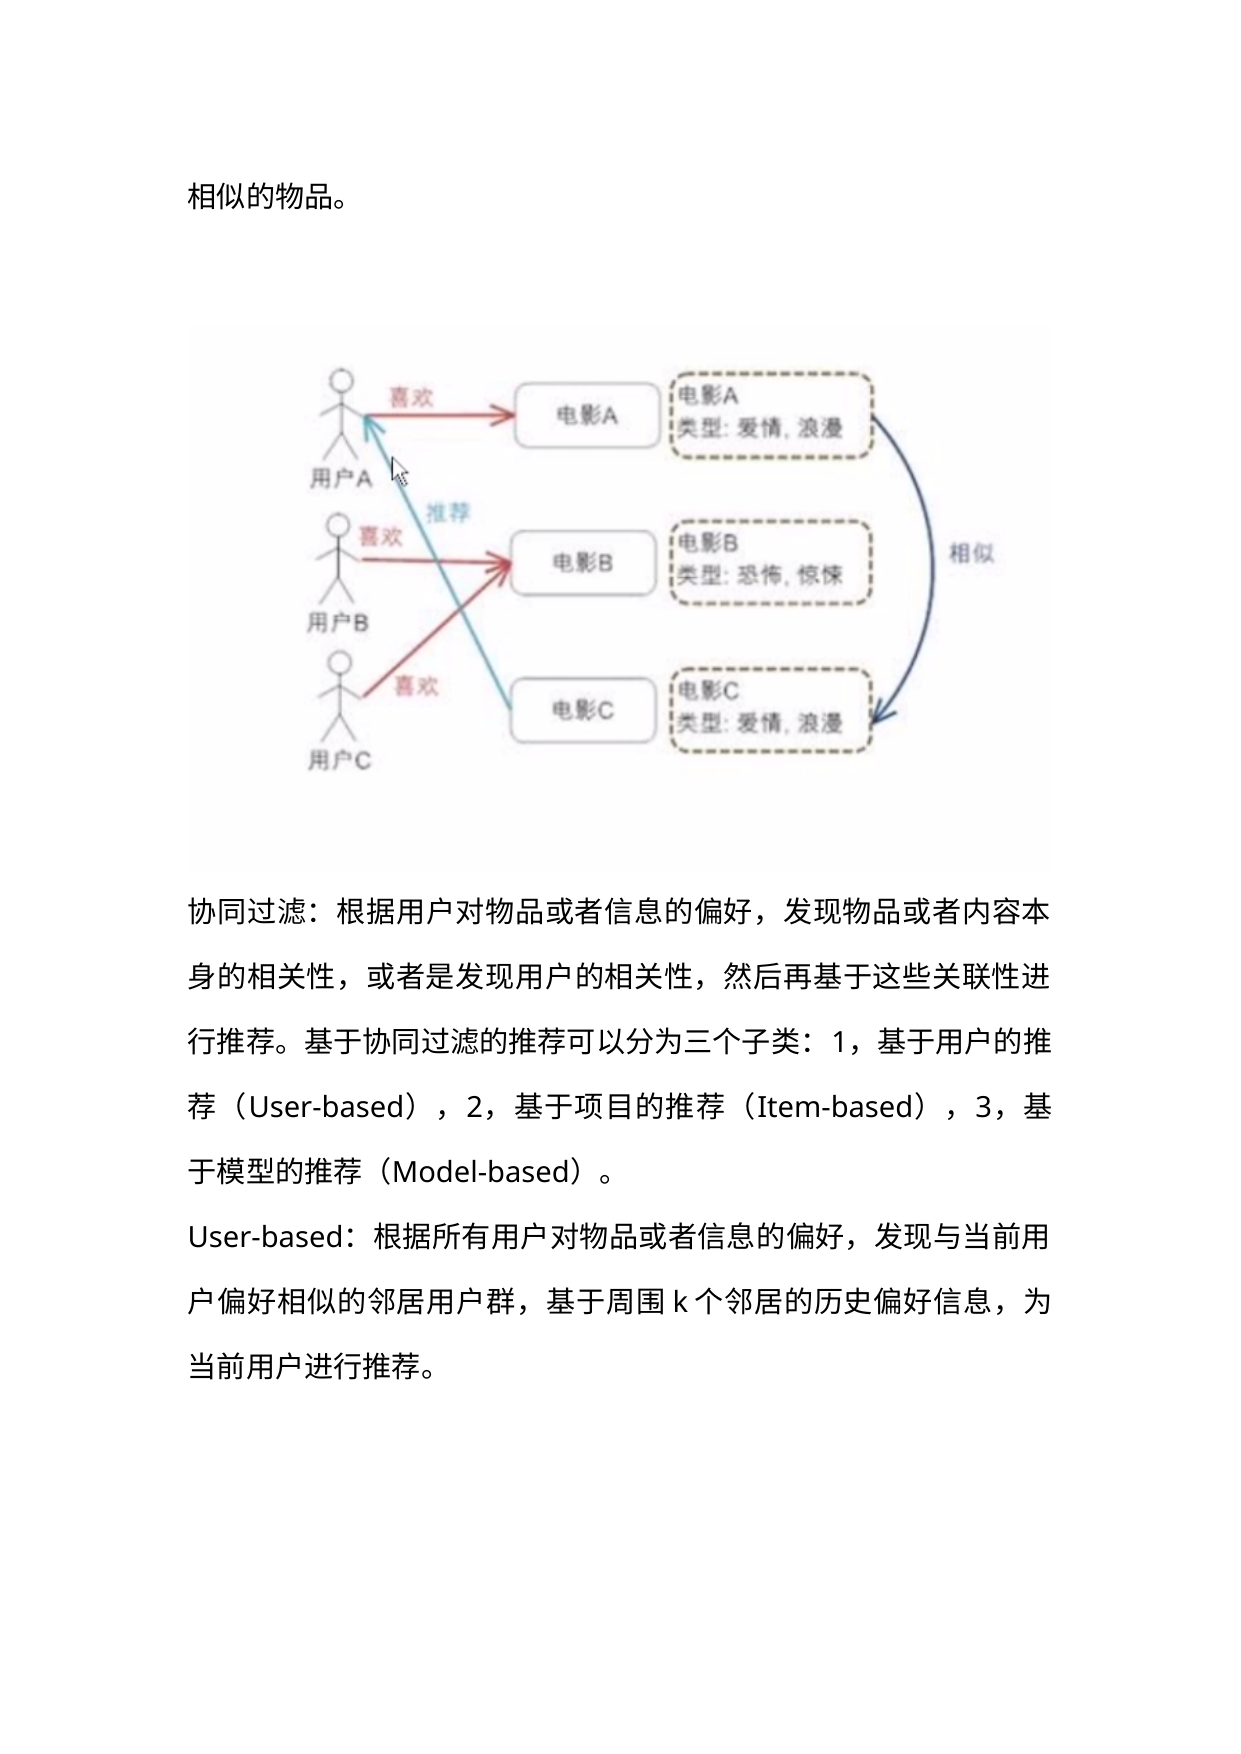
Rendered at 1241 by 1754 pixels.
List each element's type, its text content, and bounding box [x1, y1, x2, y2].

picture [187, 324, 1053, 873]
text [187, 162, 1053, 227]
text User-based：根据所有用户对物品或者信息的偏好，发现与当前用户偏好相似的邻居用户群，基于周围k个邻居的历史偏好信息，为当前用户进行推荐。 [187, 1202, 1053, 1397]
text 协同过滤：根据用户对物品或者信息的偏好，发现物品或者内容本身的相关性，或者是发现用户的相关性，然后再基于这些关联性进行推荐。基于协同过滤的推荐可以分为三个子类：1，基于用户的推荐（User-based），2，基于项目的推荐（Item-based），3，基于模型的推荐（Model-based）。 [187, 877, 1053, 1202]
